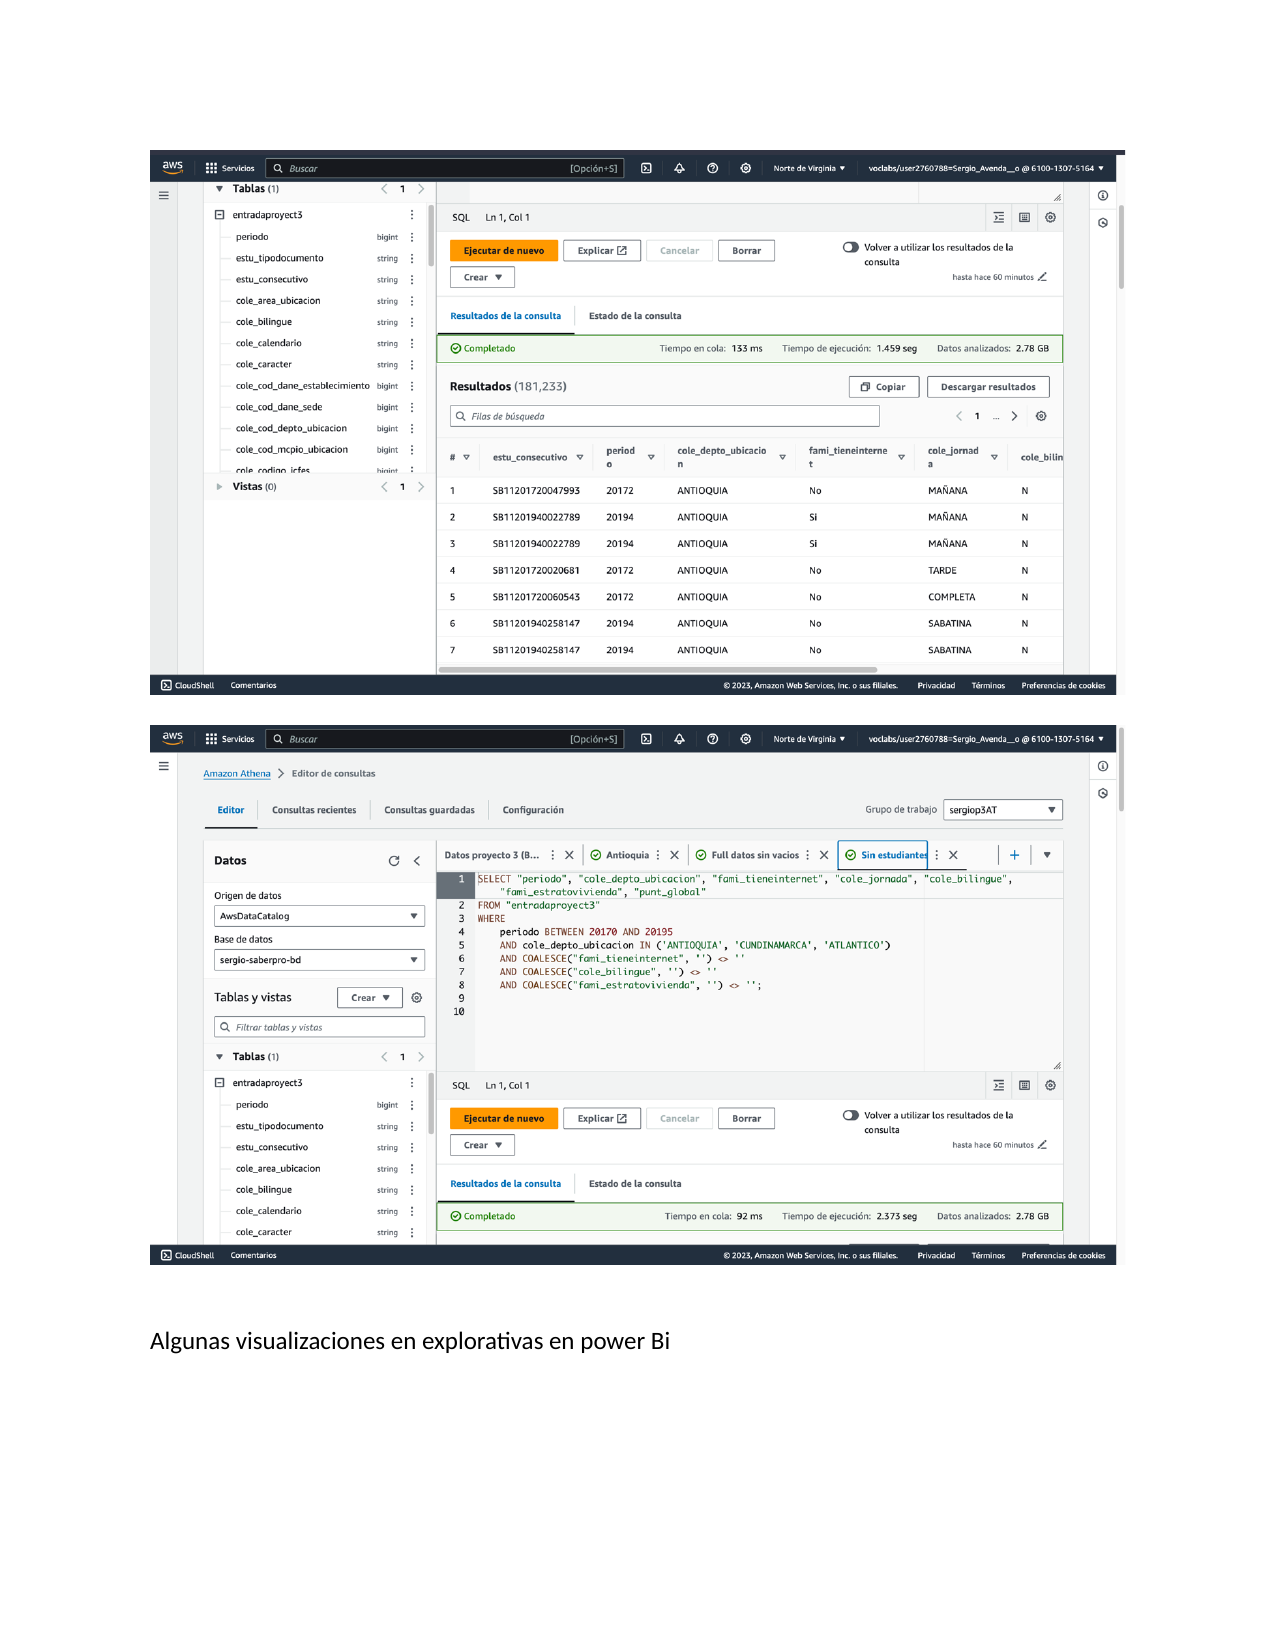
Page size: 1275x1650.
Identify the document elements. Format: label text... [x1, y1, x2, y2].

picture [150, 150, 1125, 695]
picture [150, 725, 1125, 1265]
text Algunas visualizaciones en explorativas en power Bi [150, 1325, 1125, 1356]
